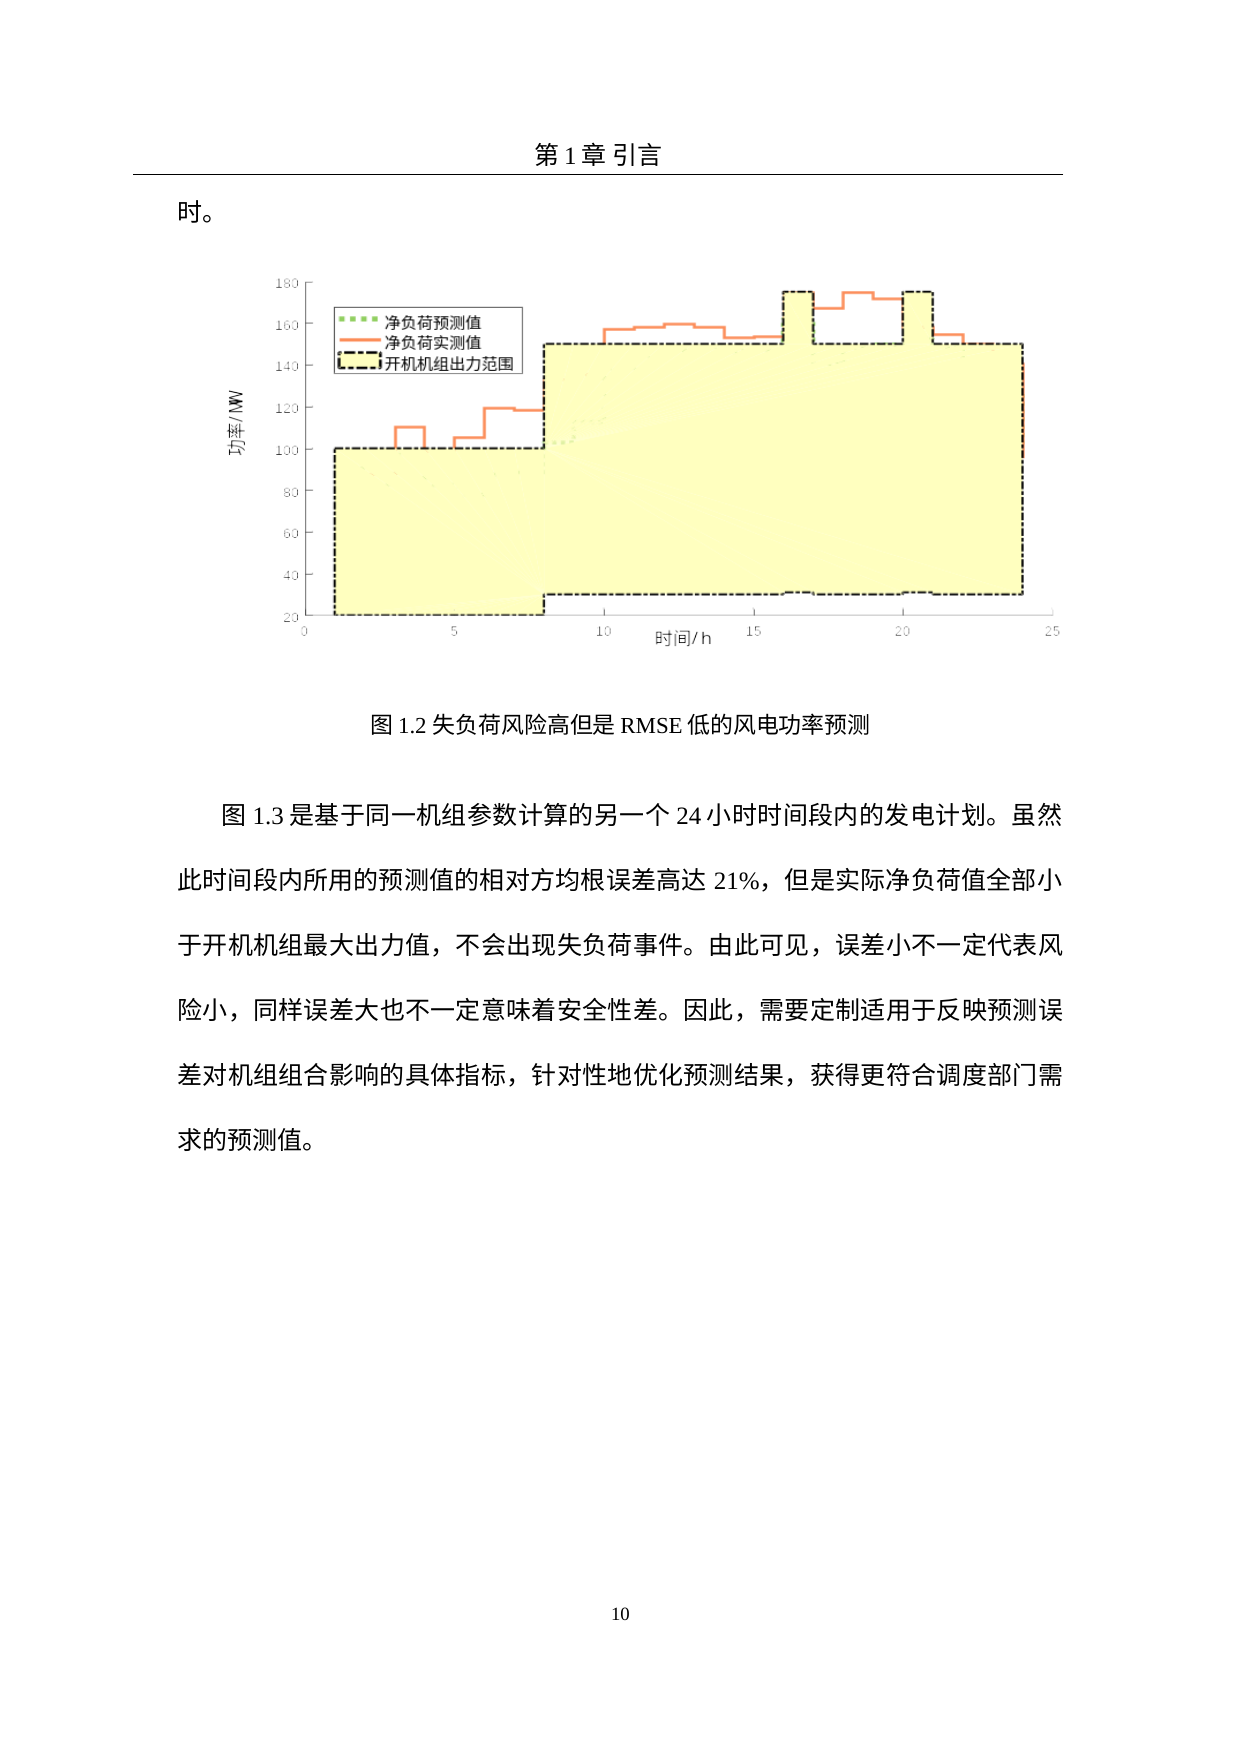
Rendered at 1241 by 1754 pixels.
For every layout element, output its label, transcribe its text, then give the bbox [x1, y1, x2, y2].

text 图 1.3是基于同一机组参数计算的另一个24小时时间段内的发电计划。虽然此时间段内所用的预测值的相对方均根误差高达21%，但是实际净负荷值全部小于开机机组最大出力值，不会出现失负荷事件。由此可见，误差小不一定代表风险小，同样误差大也不一定意味着安全性差。因此，需要定制适用于反映预测误差对机组组合影响的具体指标，针对性地优化预测结果，获得更符合调度部门需求的预测值。 [177, 781, 1063, 1171]
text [177, 178, 1063, 243]
text 图 1.2 失负荷风险高但是RMSE低的风电功率预测 [177, 691, 1063, 756]
